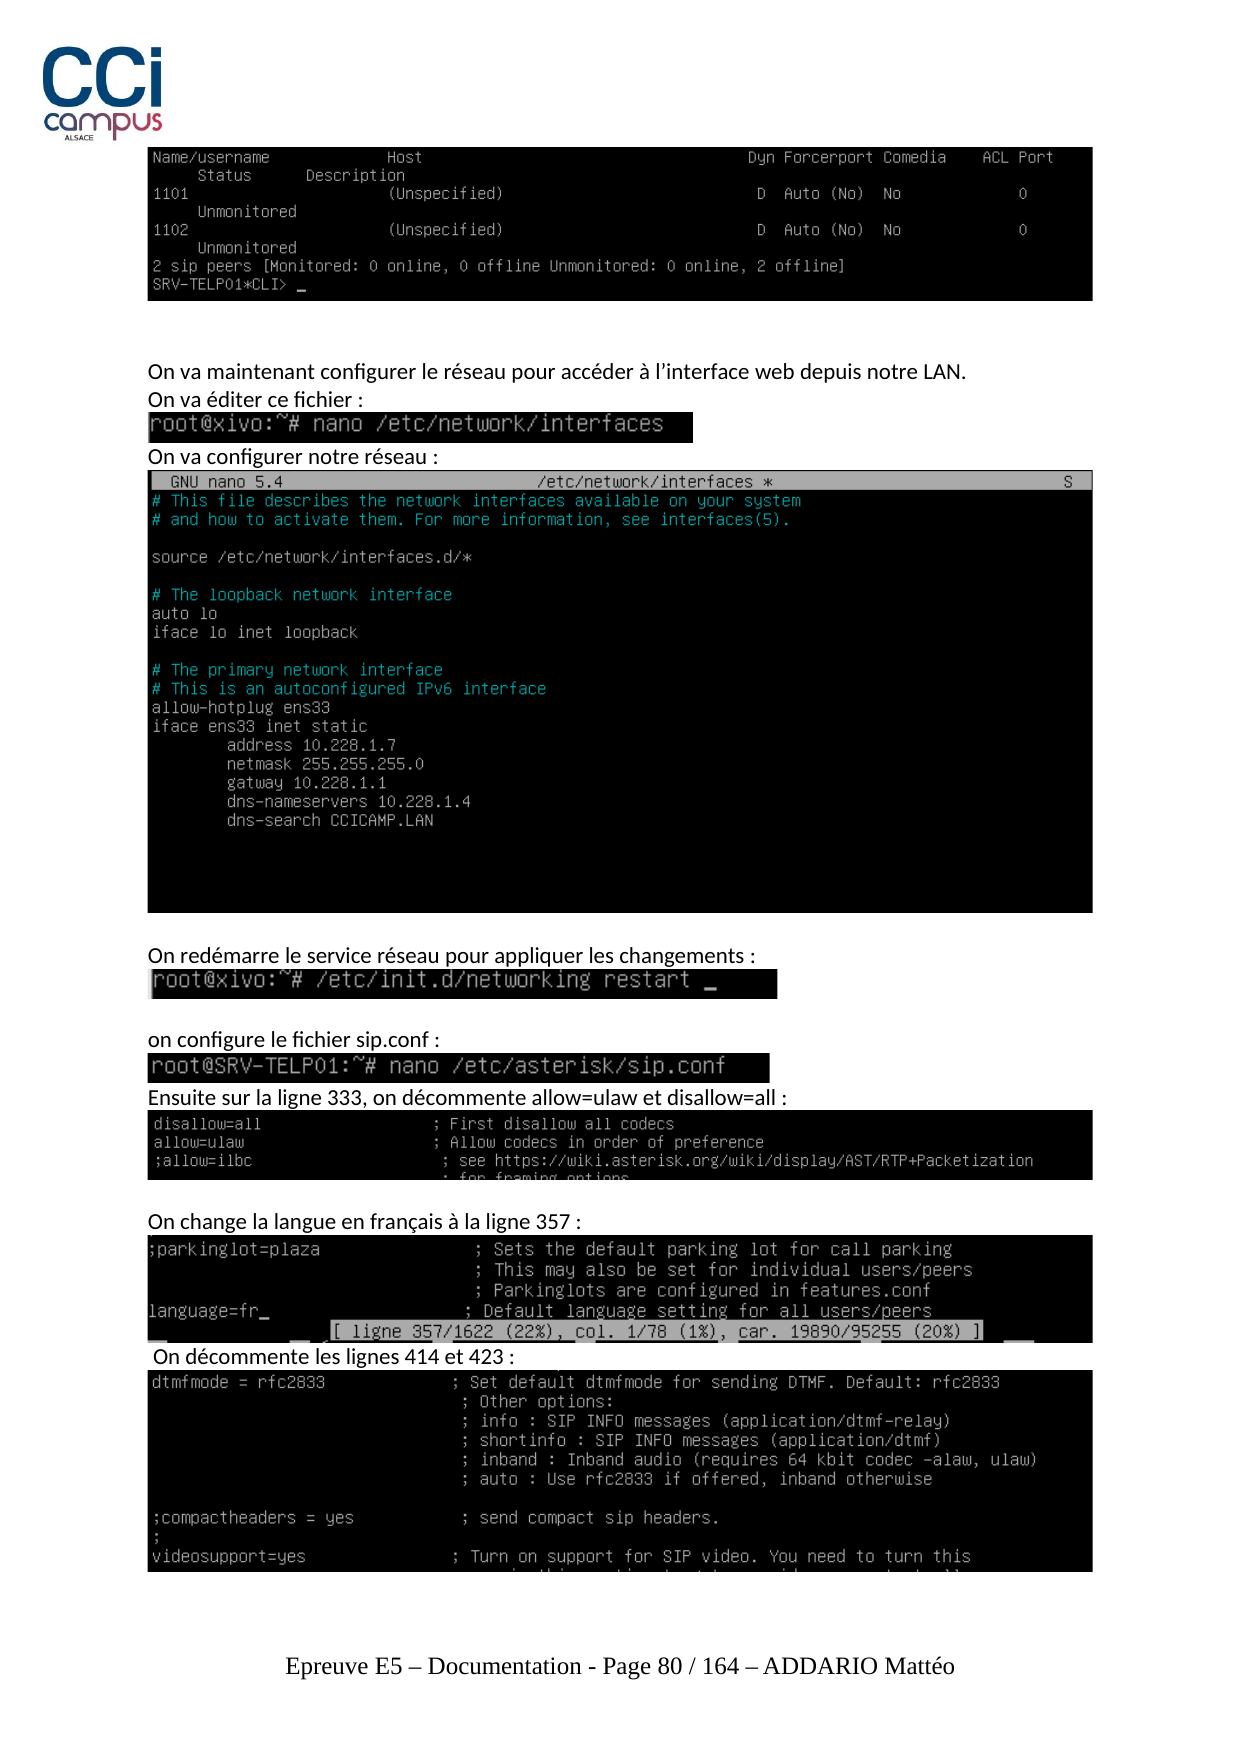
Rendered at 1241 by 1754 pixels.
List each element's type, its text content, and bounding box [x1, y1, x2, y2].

text On va maintenant configurer le réseau pour accéder à l’interface web depuis notre LAN. [148, 357, 1093, 385]
picture [147, 470, 1093, 913]
picture [147, 969, 778, 999]
text On redémarre le service réseau pour appliquer les changements : [148, 941, 1093, 969]
picture [147, 412, 693, 443]
text On va configurer notre réseau : [148, 442, 1093, 470]
picture [147, 1235, 1093, 1343]
text On décommente les lignes 414 et 423 : [148, 1343, 1093, 1370]
picture [147, 1370, 1093, 1572]
text On va éditer ce fichier : [148, 385, 1093, 413]
text On change la langue en français à la ligne 357 : [148, 1207, 1093, 1235]
picture [35, 26, 1093, 301]
text on configure le fichier sip.conf : [148, 997, 1093, 1053]
picture [147, 1110, 1093, 1180]
picture [147, 1053, 770, 1083]
text Ensuite sur la ligne 333, on décommente allow=ulaw et disallow=all : [148, 1083, 1093, 1110]
